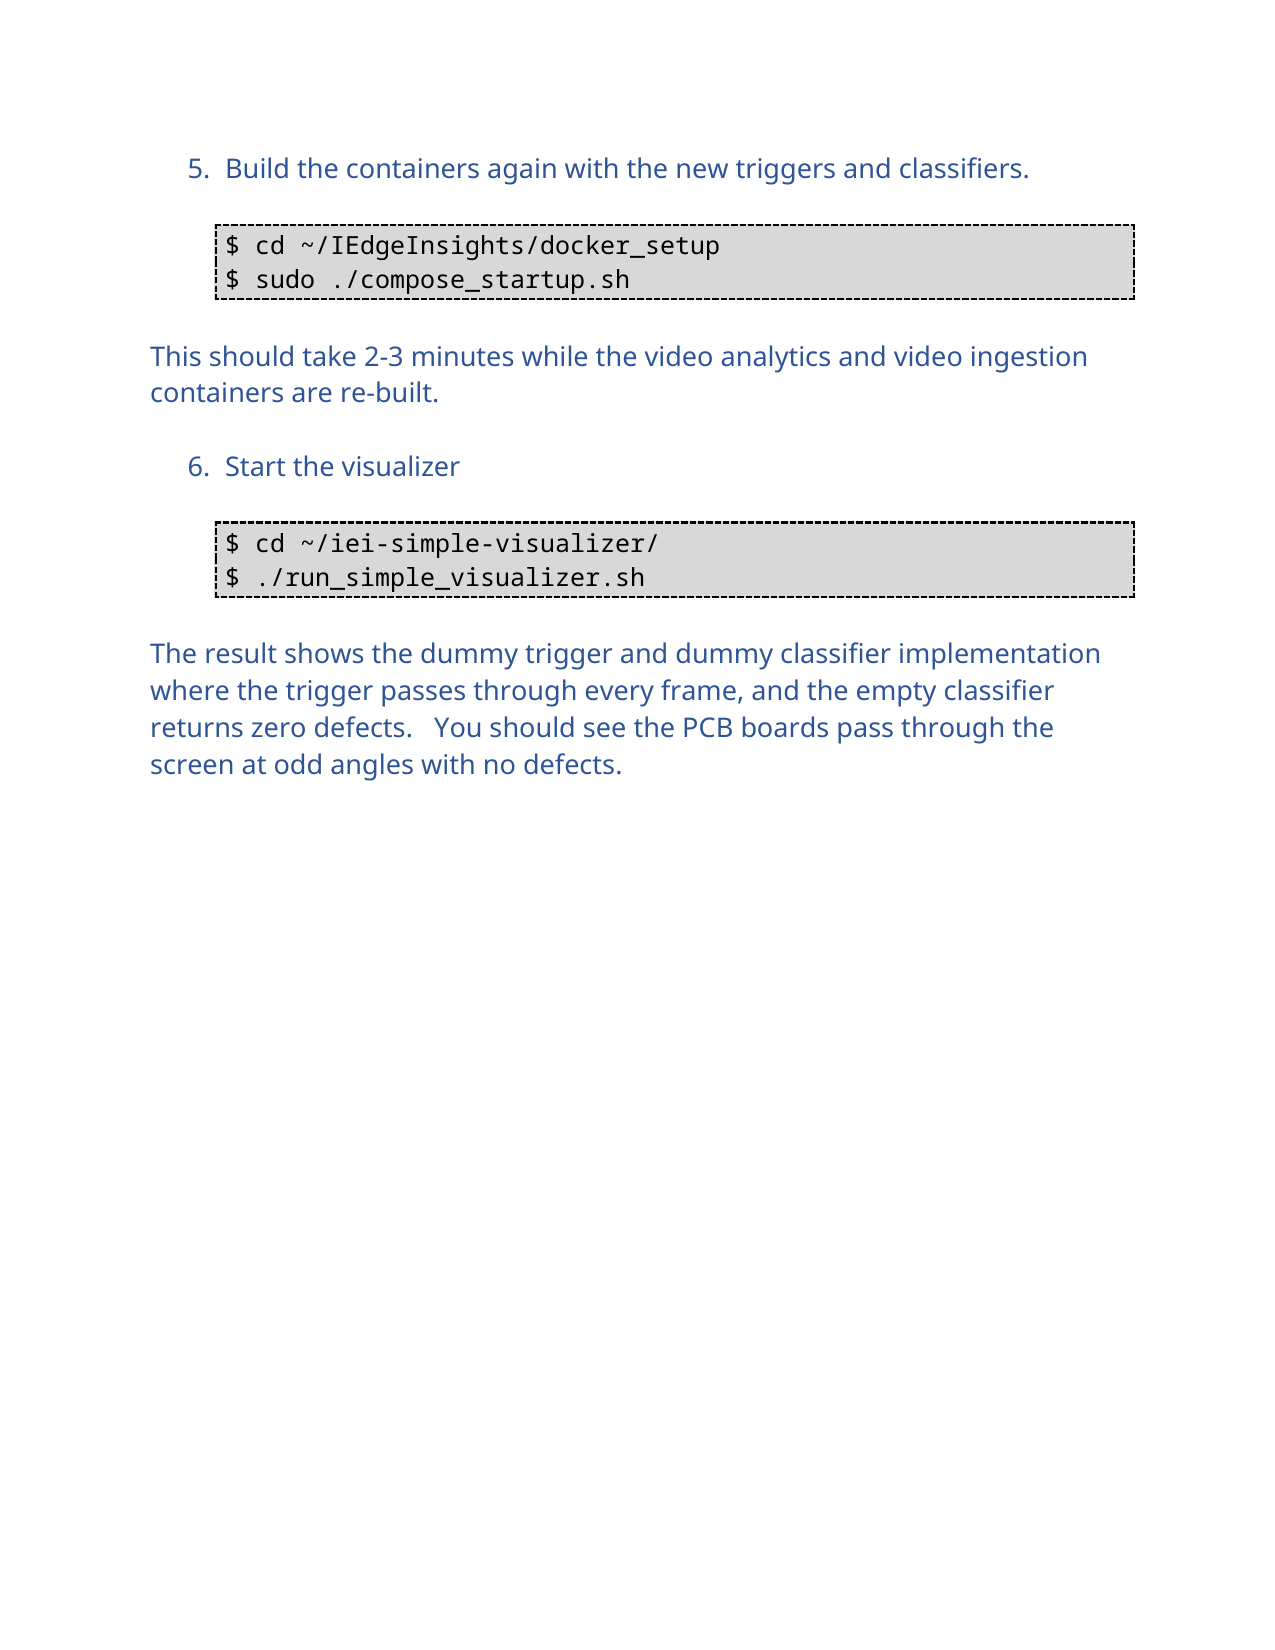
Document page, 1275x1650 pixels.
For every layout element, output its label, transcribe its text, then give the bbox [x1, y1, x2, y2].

list Build the containers again with the new triggers and classifiers. [187, 150, 1125, 187]
text $ cd ~/IEdgeInsights/docker_setup [214, 224, 1135, 258]
text $ ./run_simple_visualizer.sh [214, 556, 1135, 598]
list Start the visualizer [187, 448, 1125, 484]
text $ sudo ./compose_startup.sh [214, 258, 1135, 300]
text This should take 2-3 minutes while the video analytics and video ingestion containers are re-built. [150, 337, 1125, 411]
text $ cd ~/iei-simple-visualizer/ [214, 521, 1135, 556]
text The result shows the dummy trigger and dummy classifier implementation where the trigger passes through every frame, and the empty classifier returns zero defects. You should see the PCB boards pass through the screen at odd angles with no defects. [150, 635, 1125, 782]
